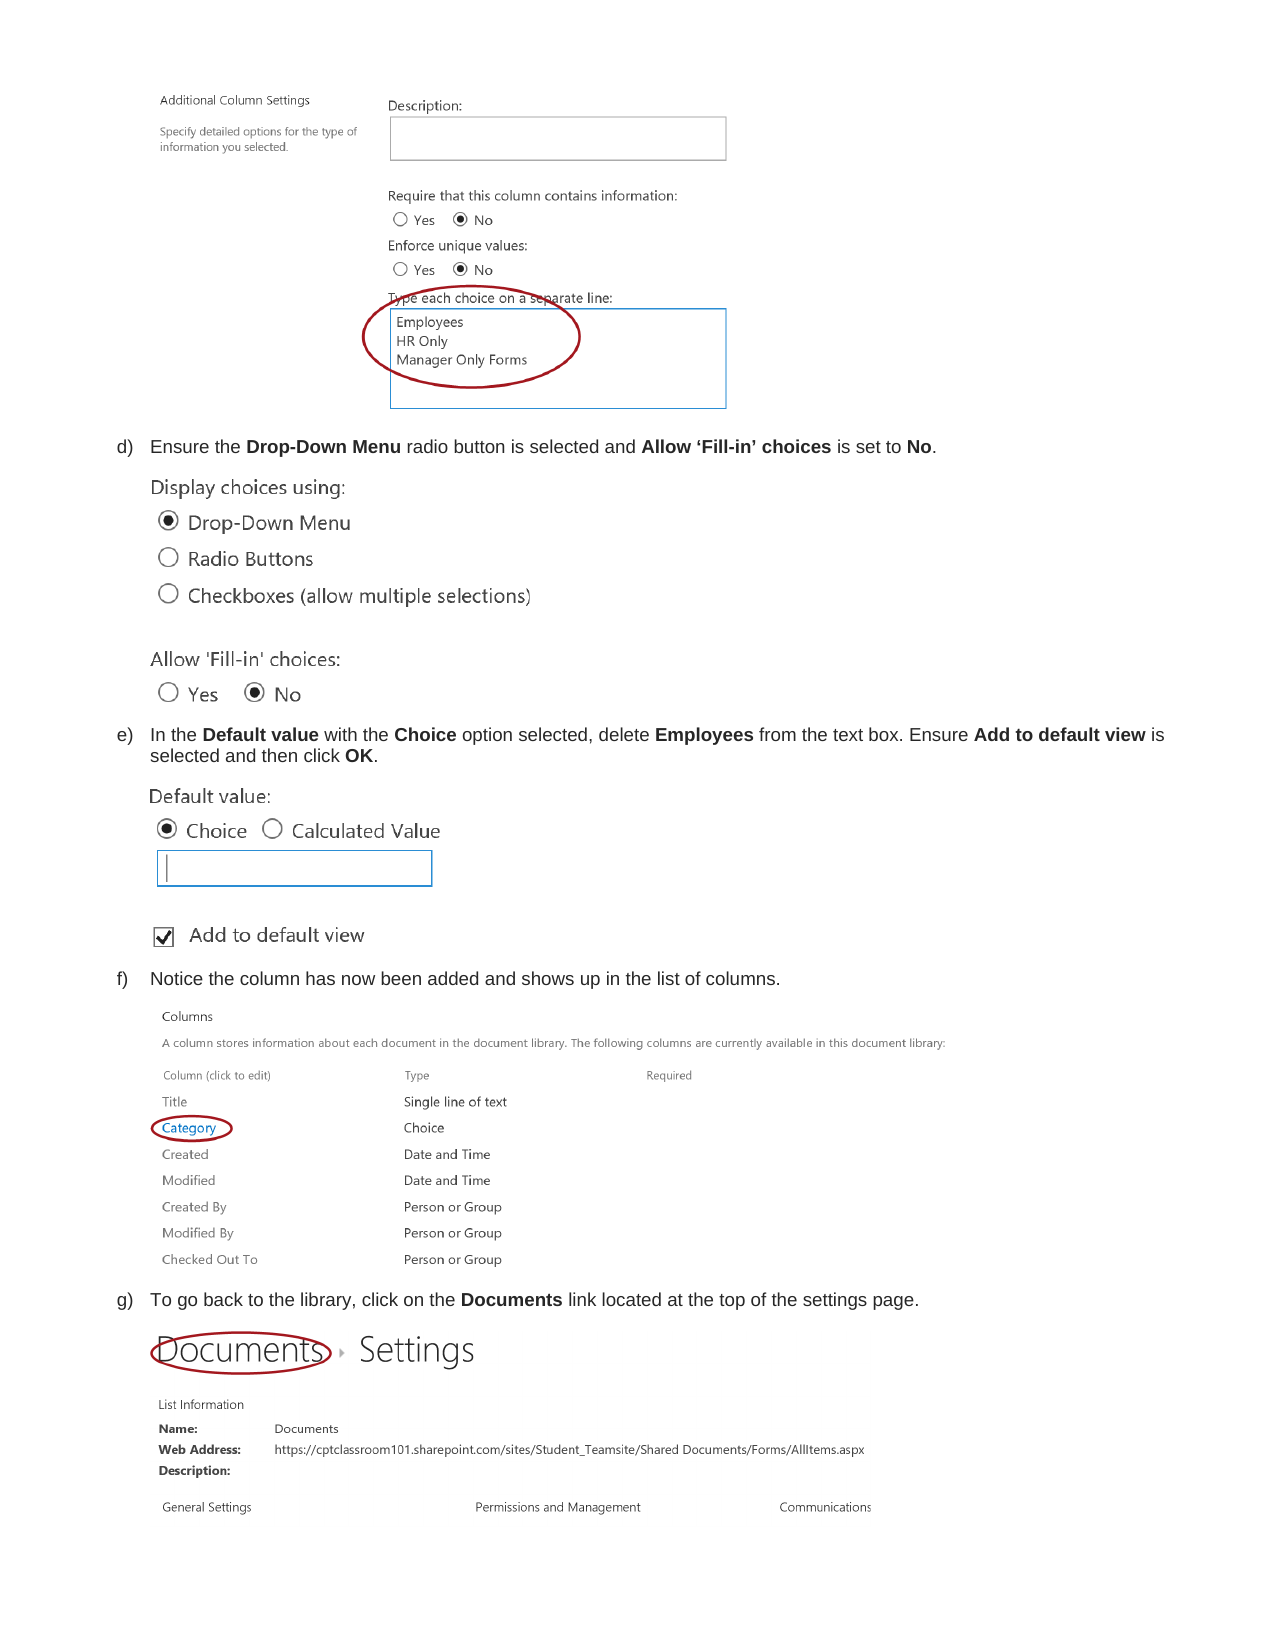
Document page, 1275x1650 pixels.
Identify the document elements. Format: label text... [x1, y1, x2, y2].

text To go back to the library, click on the Documents link located at the top of the settings page. [117, 1288, 1200, 1310]
text Notice the column has now been added and shows up in the list of columns. [117, 968, 1200, 990]
picture [150, 1011, 945, 1267]
picture [150, 84, 735, 415]
picture [150, 479, 530, 702]
picture [150, 788, 440, 947]
text Ensure the Drop-Down Menu radio button is selected and Allow ‘Fill-in’ choices is set to No. [117, 436, 1200, 458]
text In the Default value with the Choice option selected, delete Employees from the text box. Ensure Add to default view is selected and then click OK. [117, 723, 1200, 767]
picture [150, 1331, 871, 1527]
